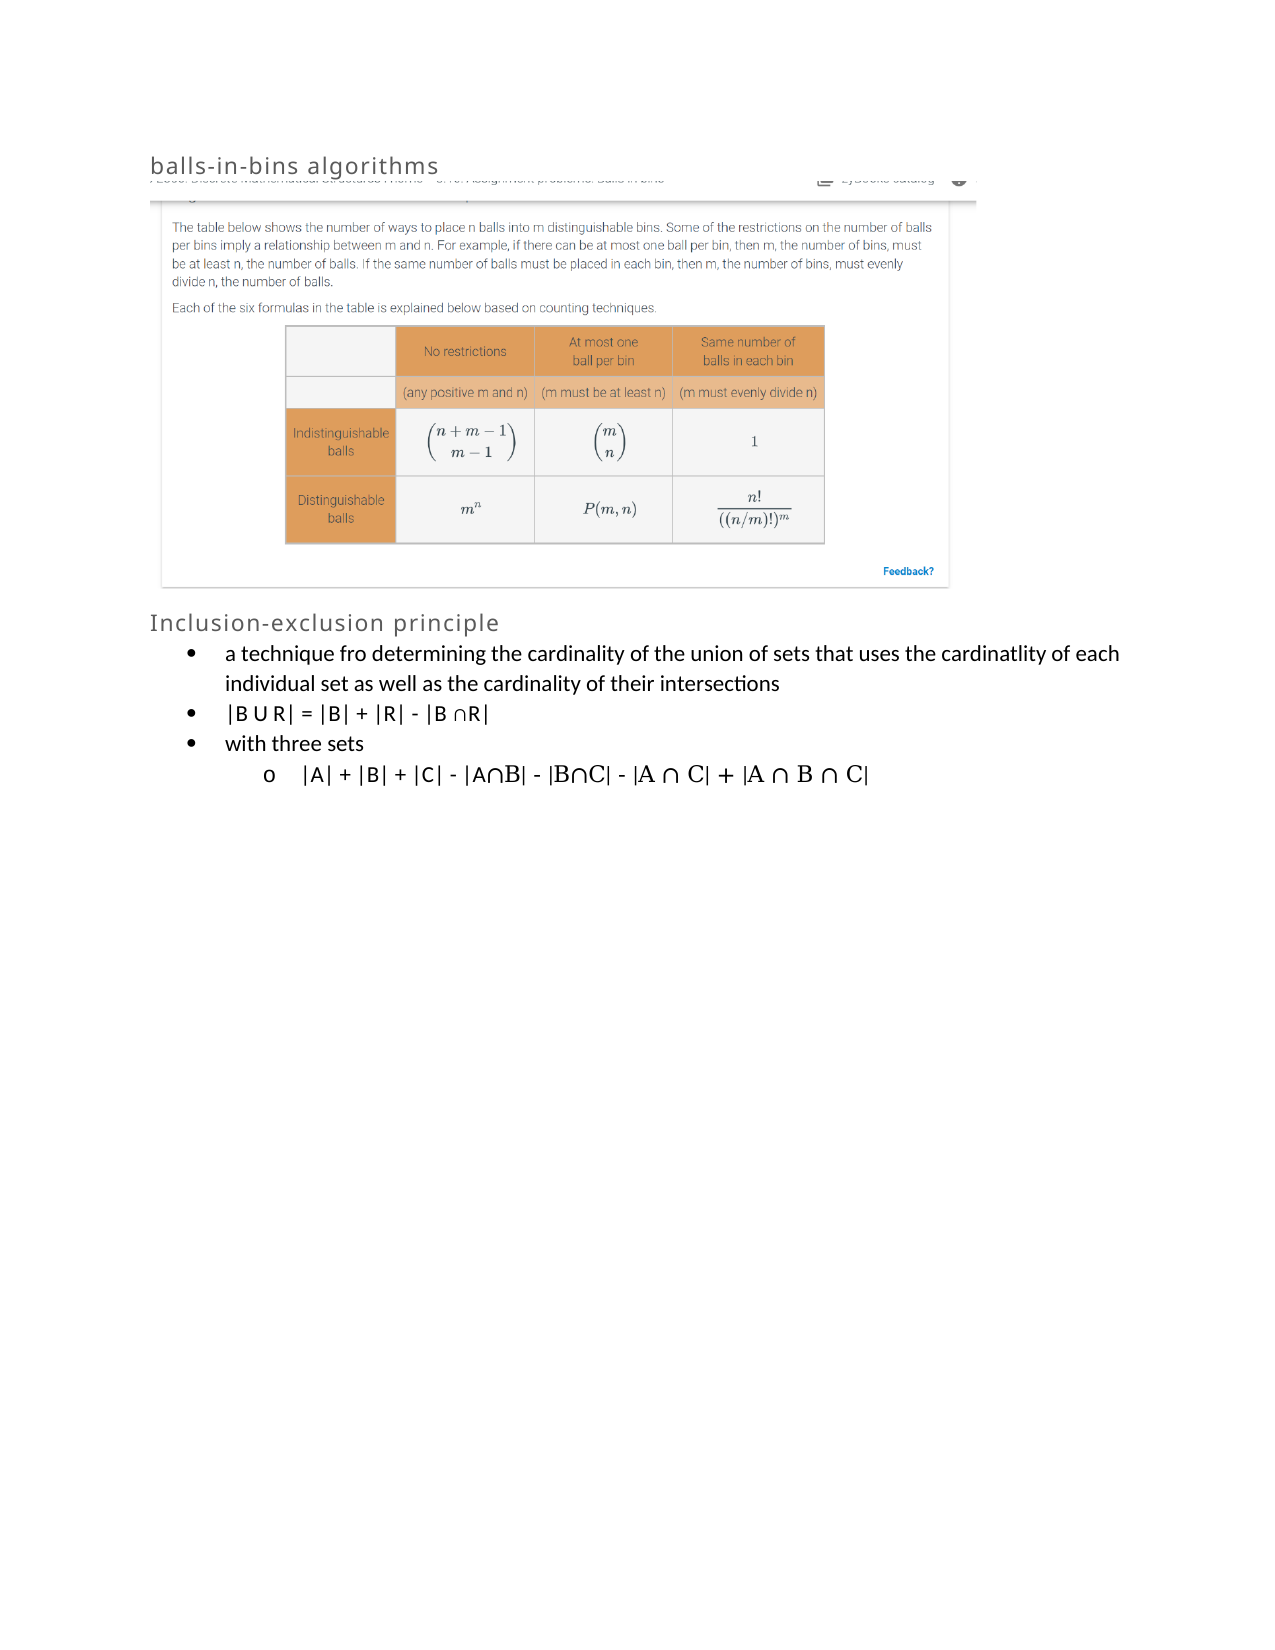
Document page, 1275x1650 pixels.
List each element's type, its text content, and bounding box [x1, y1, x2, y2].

subtitle Inclusion-exclusion principle [150, 607, 1125, 639]
list a technique fro determining the cardinality of the union of sets that uses the cardinatlity of each individual set as well as the cardinality of their intersections [187, 639, 1125, 697]
list |B U R| = |B| + |R| - |B ∩R| [187, 699, 1125, 727]
subtitle balls-in-bins algorithms [150, 150, 1125, 181]
list with three sets [187, 729, 1125, 757]
picture [150, 181, 977, 589]
list |A| + |B| + |C| - |A∩B| - |B∩C| - |A ∩ C| + |A ∩ B ∩ C| [262, 759, 1125, 789]
